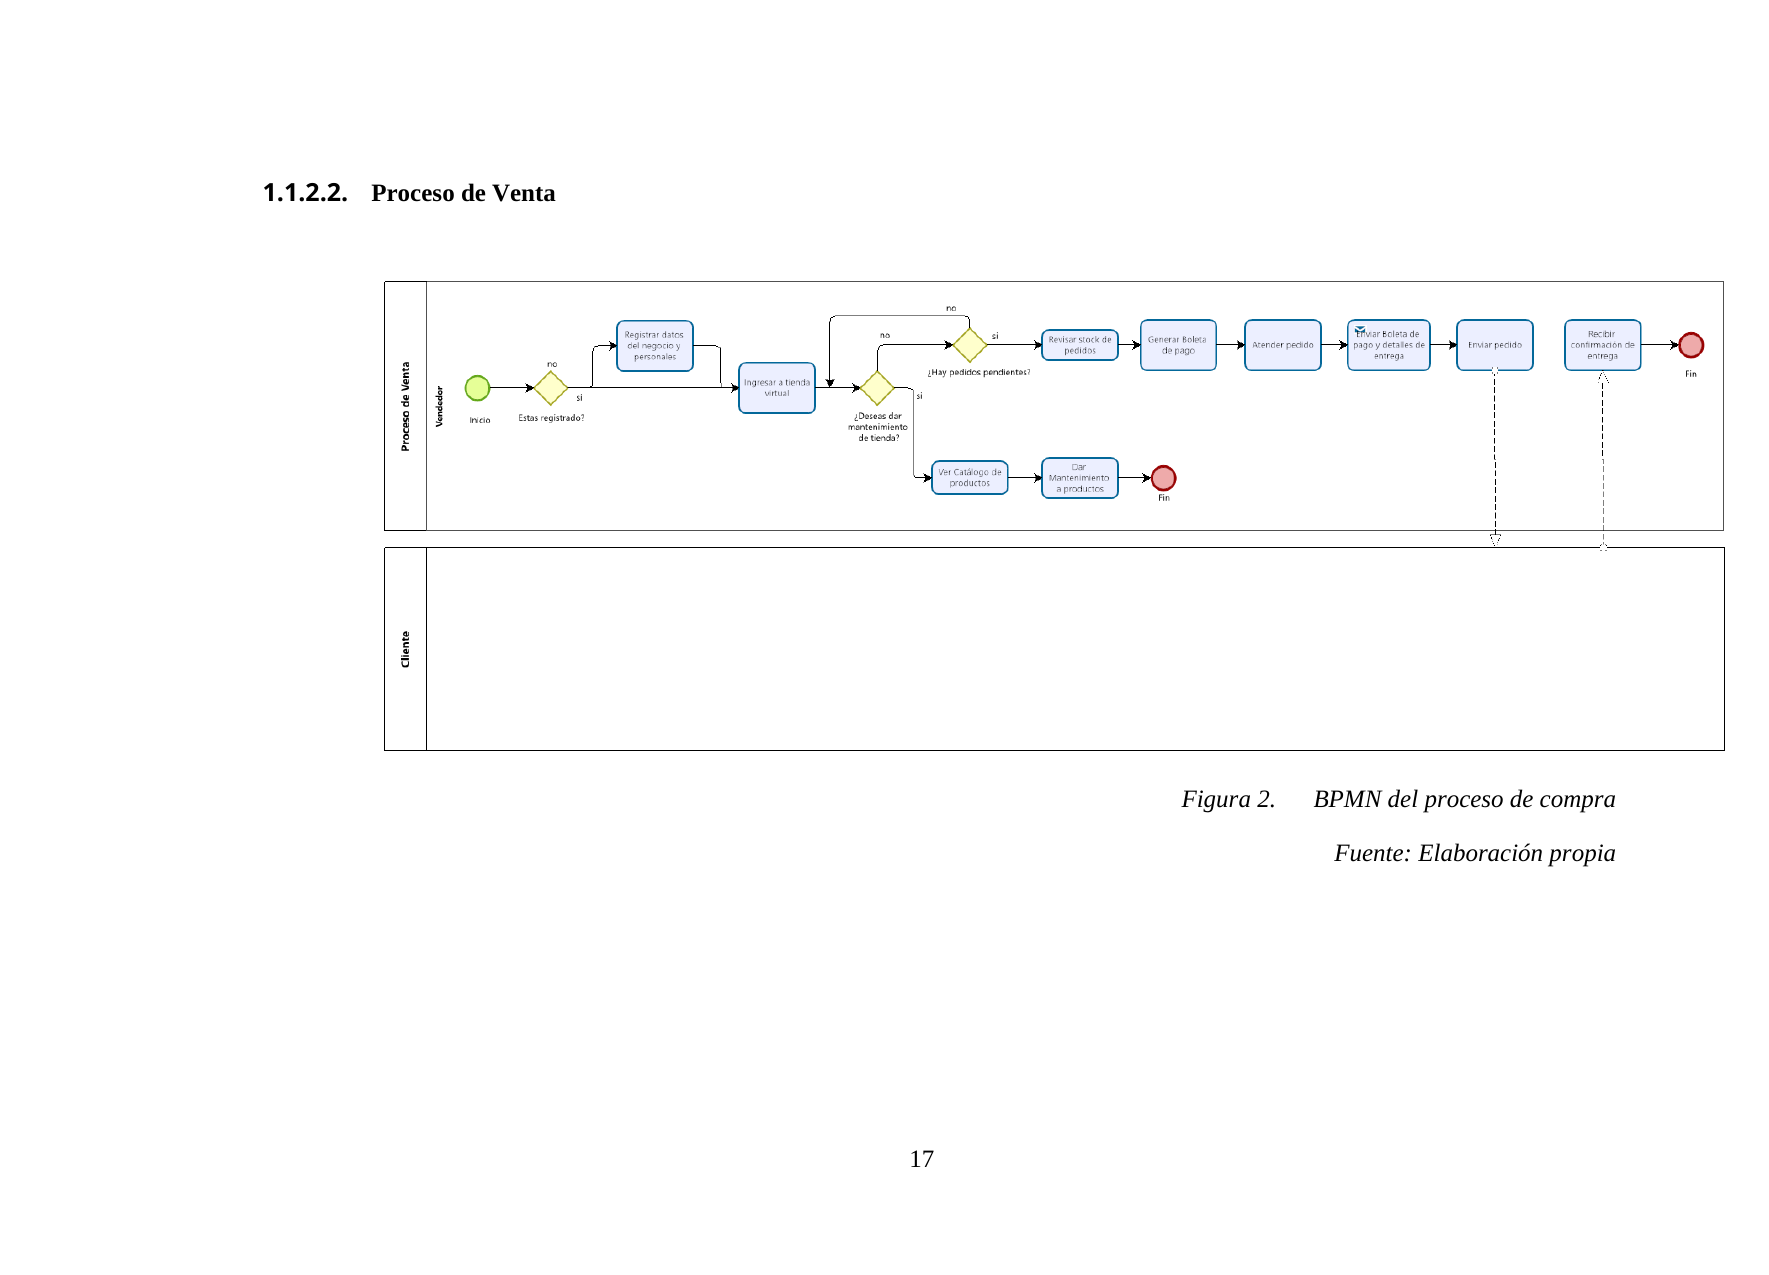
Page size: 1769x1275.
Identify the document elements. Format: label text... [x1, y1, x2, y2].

text BPMN del proceso de compra [262, 784, 1618, 813]
subtitle Proceso de Venta [262, 175, 1618, 209]
picture [371, 268, 1742, 759]
text Fuente: Elaboración propia [225, 838, 1618, 866]
